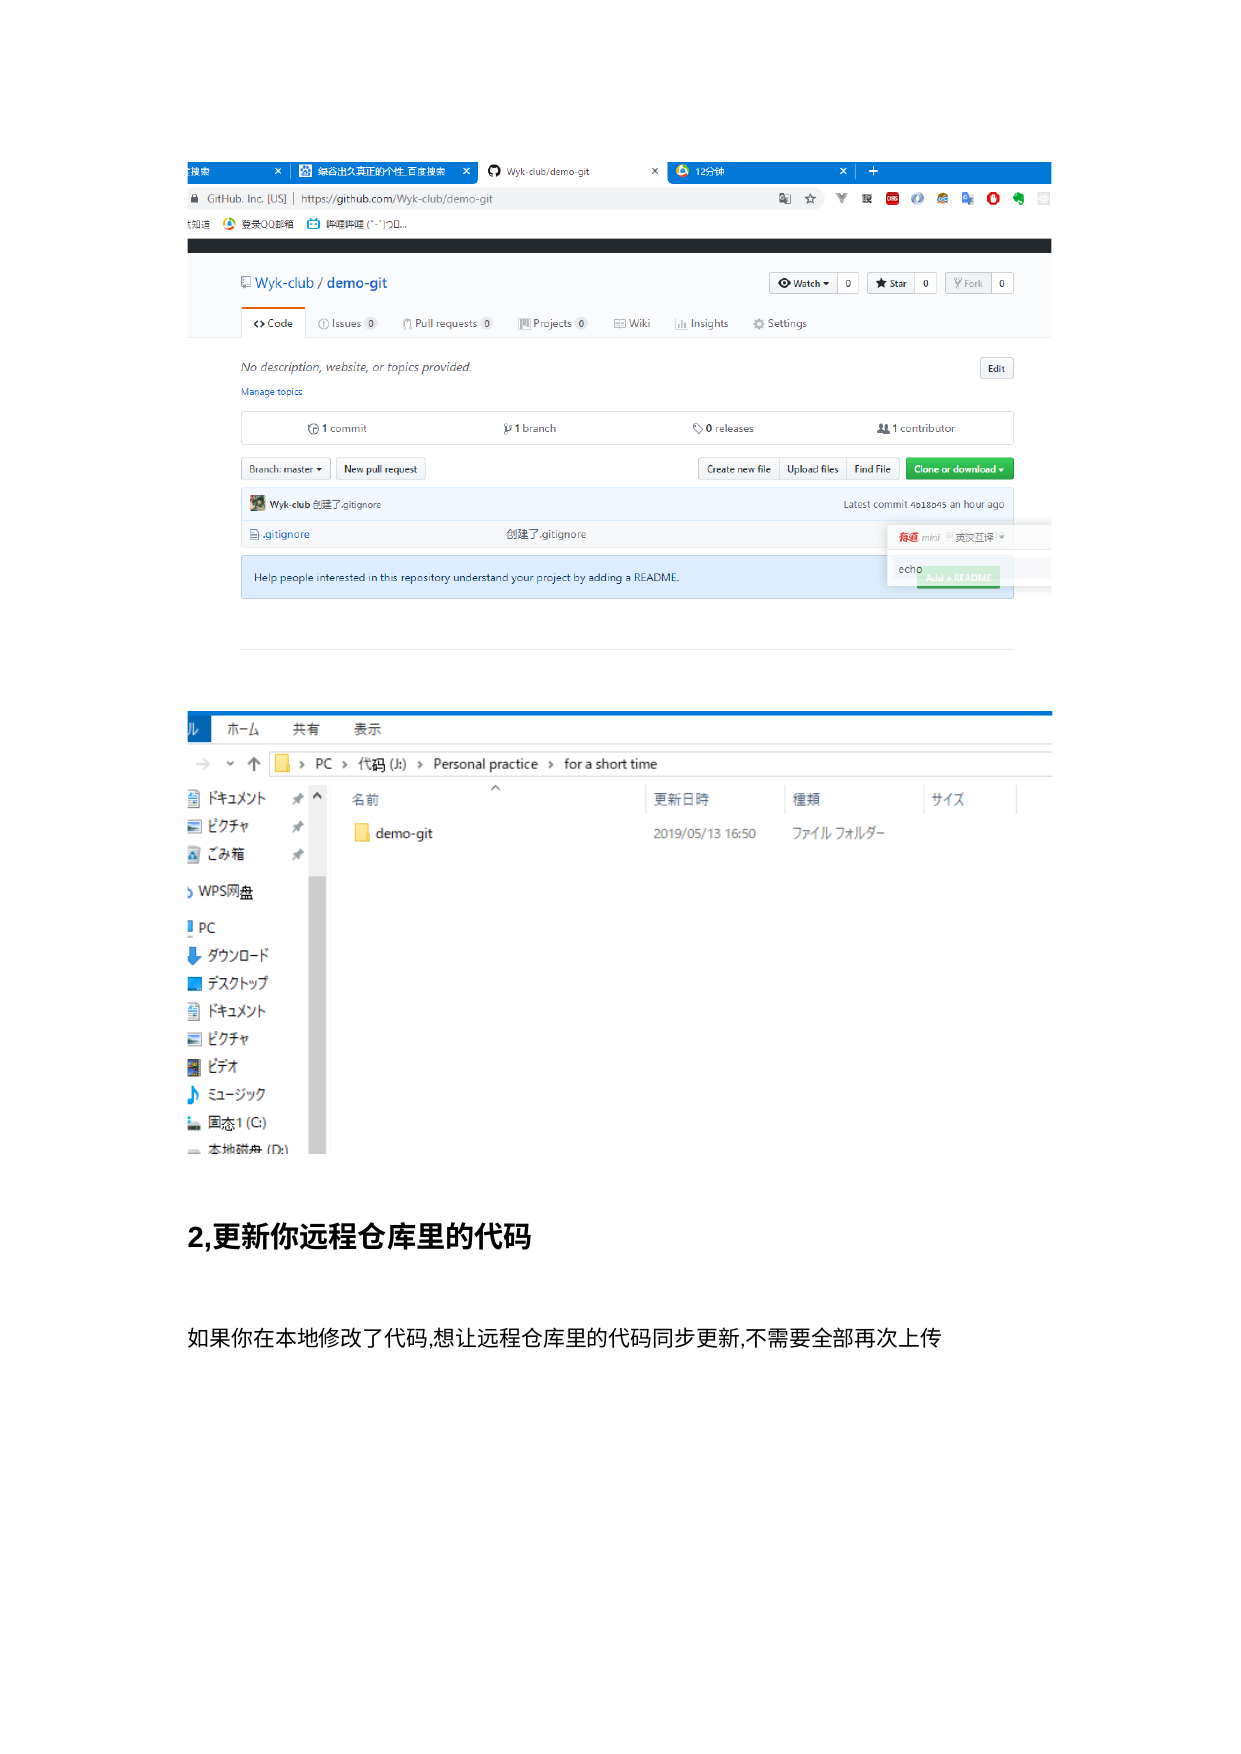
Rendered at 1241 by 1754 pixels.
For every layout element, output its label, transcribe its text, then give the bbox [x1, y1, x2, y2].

subtitle 2,更新你远程仓库里的代码 [187, 1154, 1053, 1267]
picture [187, 711, 1053, 1154]
picture [187, 162, 1052, 667]
text 如果你在本地修改了代码,想让远程仓库里的代码同步更新,不需要全部再次上传 [187, 1320, 1053, 1353]
